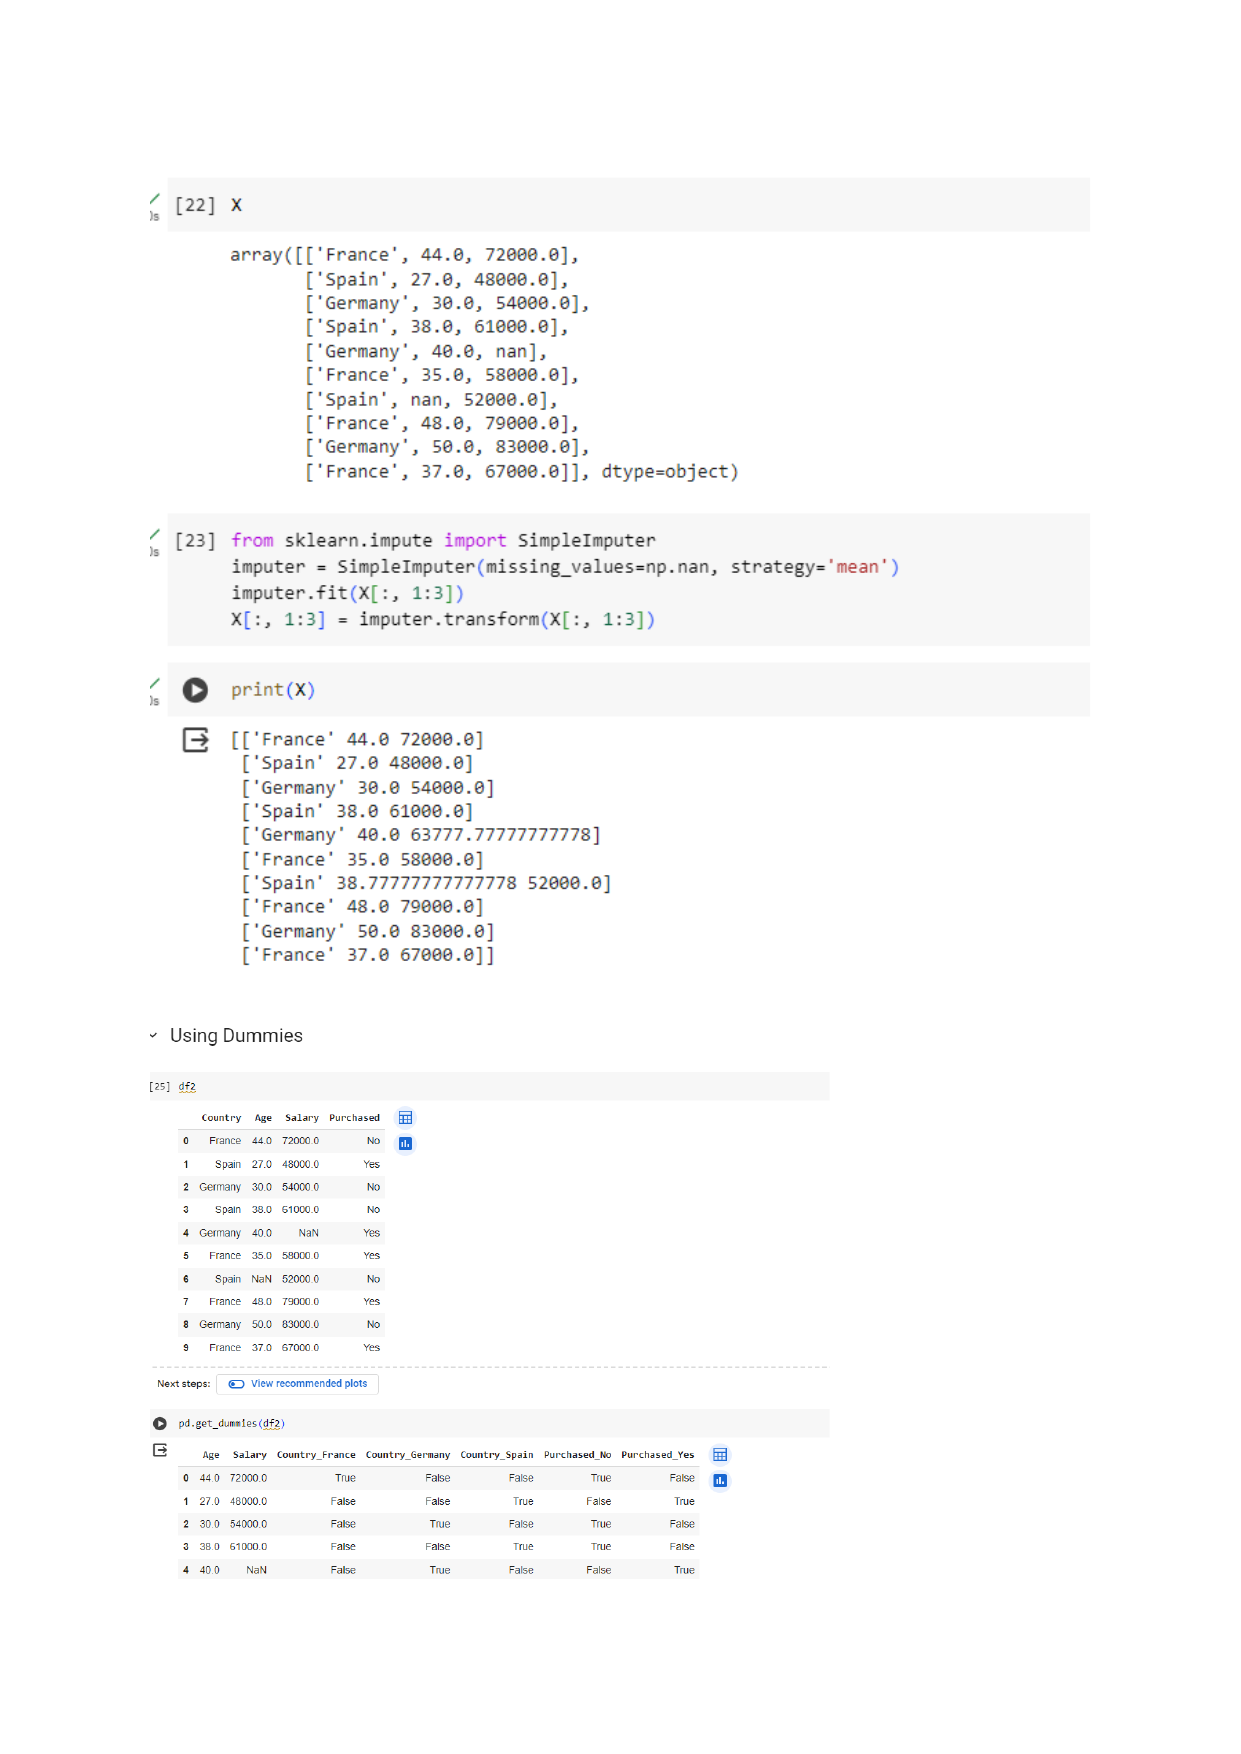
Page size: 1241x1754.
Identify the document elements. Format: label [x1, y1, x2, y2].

picture [150, 150, 1091, 990]
picture [150, 1008, 830, 1579]
